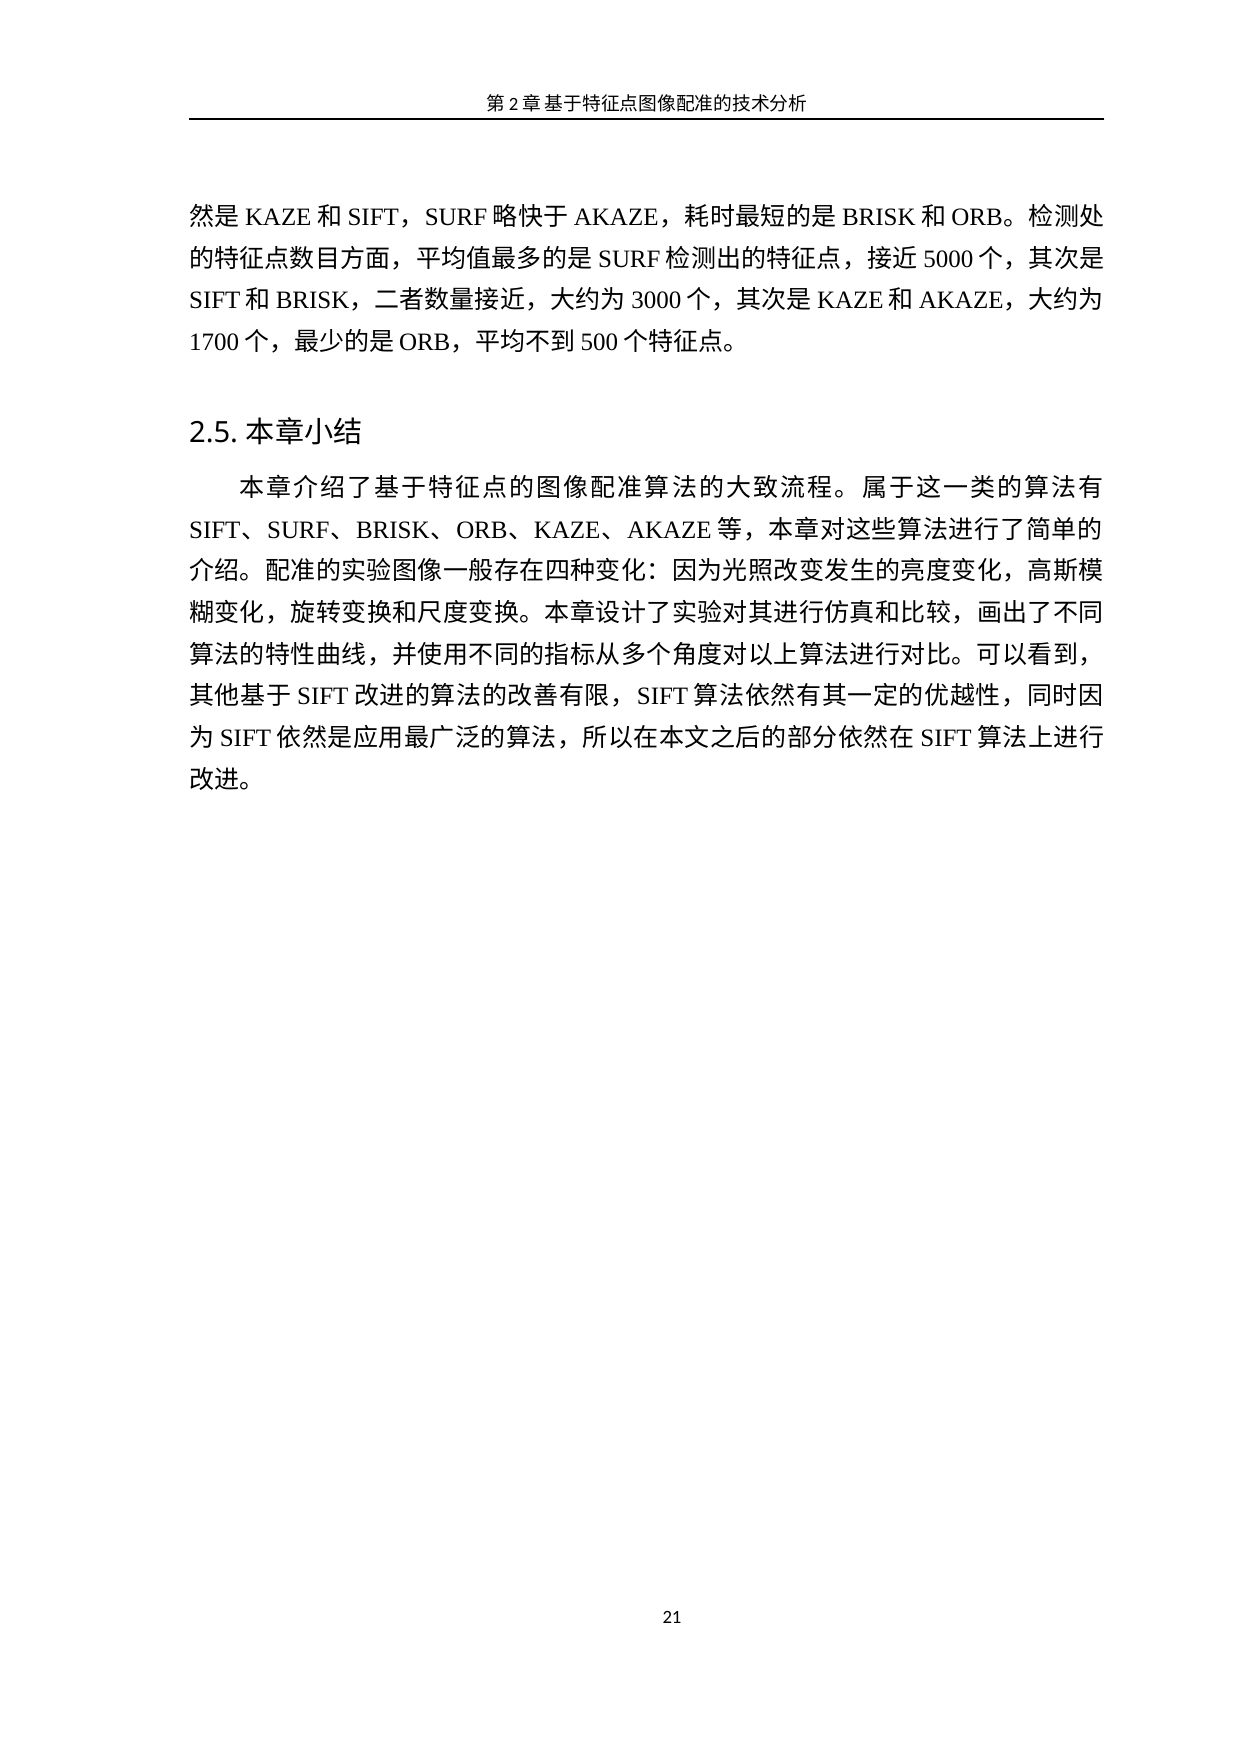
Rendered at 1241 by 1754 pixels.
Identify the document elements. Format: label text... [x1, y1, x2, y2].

subtitle 2.5. 本章小结 [189, 409, 1104, 451]
text 本章介绍了基于特征点的图像配准算法的大致流程。属于这一类的算法有SIFT、SURF、BRISK、ORB、KAZE、AKAZE等，本章对这些算法进行了简单的介绍。配准的实验图像一般存在四种变化：因为光照改变发生的亮度变化，高斯模糊变化，旋转变换和尺度变换。本章设计了实验对其进行仿真和比较，画出了不同算法的特性曲线，并使用不同的指标从多个角度对以上算法进行对比。可以看到，其他基于SIFT改进的算法的改善有限，SIFT算法依然有其一定的优越性，同时因为SIFT依然是应用最广泛的算法，所以在本文之后的部分依然在SIFT算法上进行改进。 [189, 463, 1104, 796]
